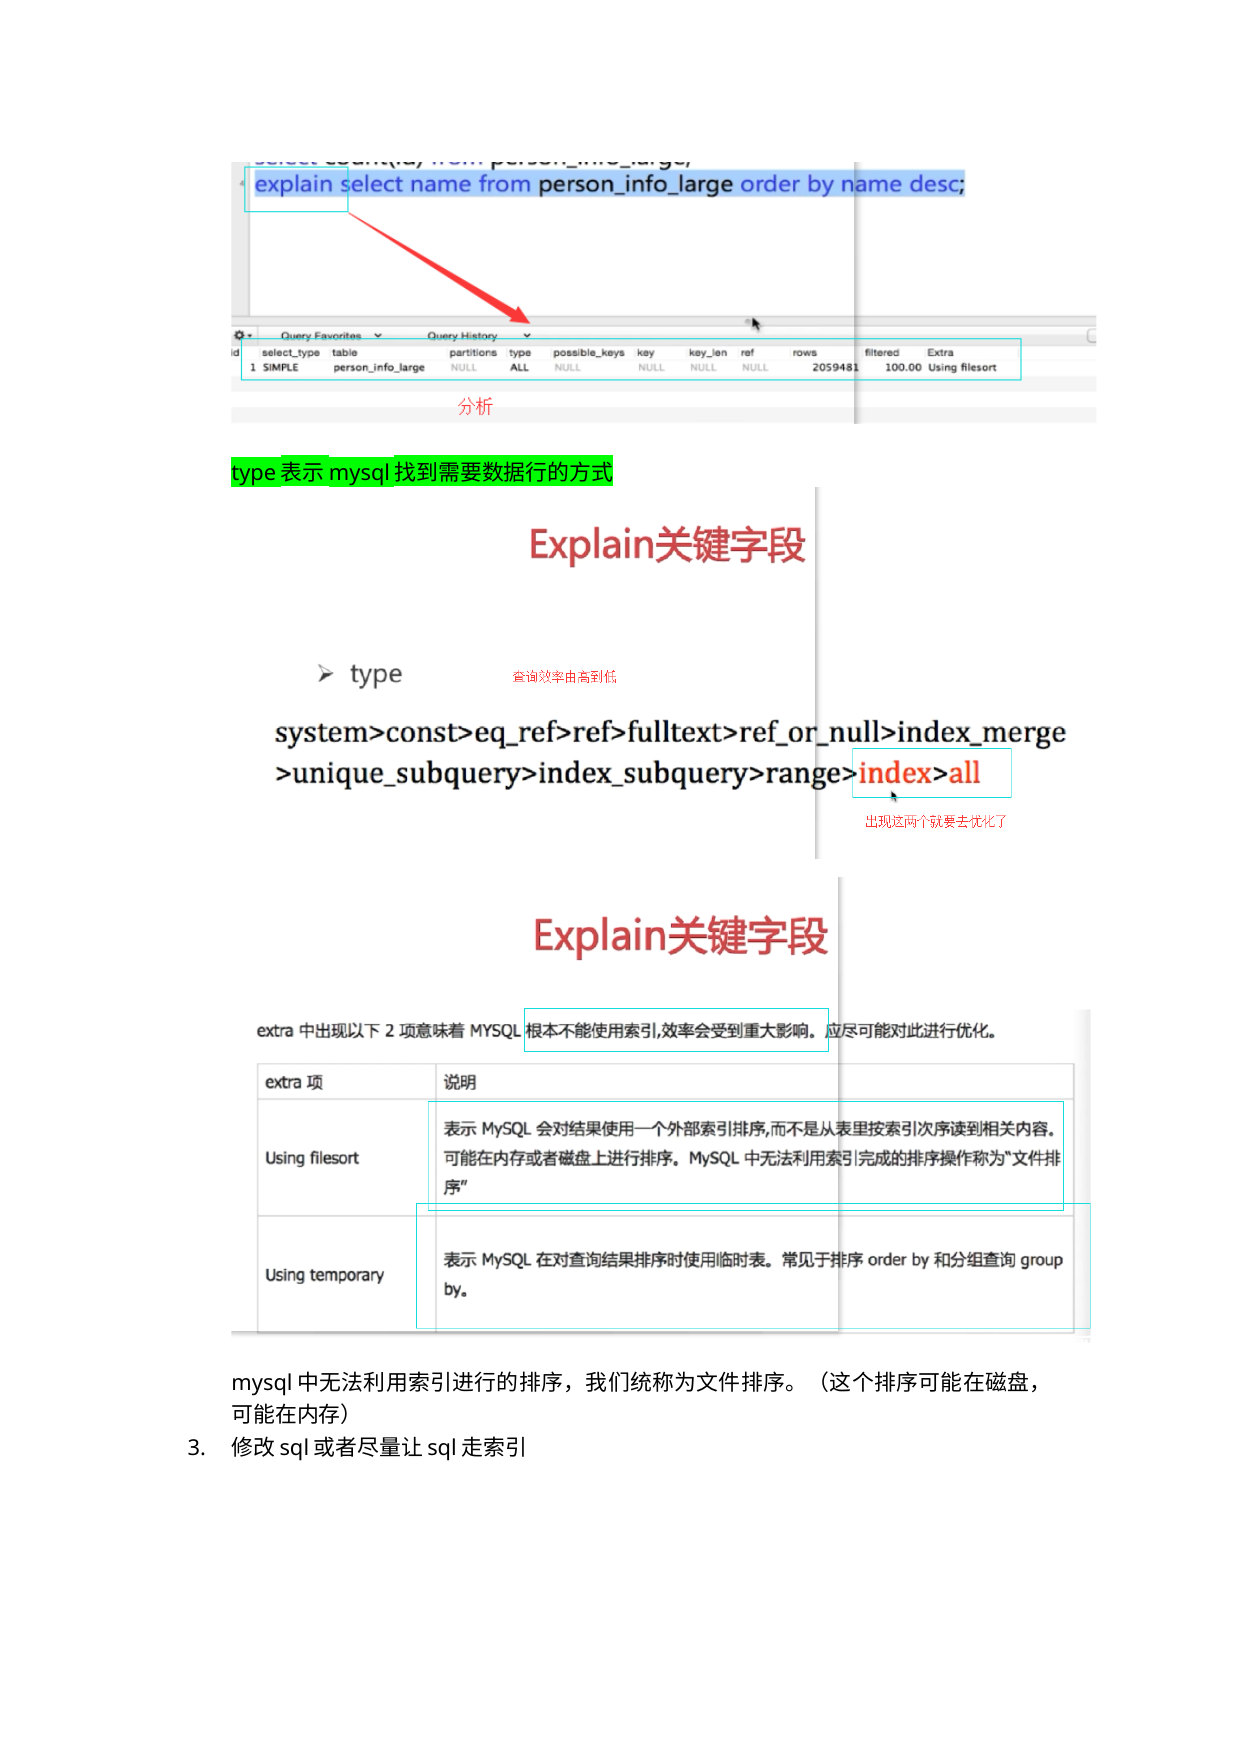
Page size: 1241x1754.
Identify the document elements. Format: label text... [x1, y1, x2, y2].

list mysql中无法利用索引进行的排序，我们统称为文件排序。（这个排序可能在磁盘，可能在内存） [231, 1364, 1053, 1429]
picture [231, 877, 1097, 1348]
picture [231, 487, 1097, 859]
picture [231, 162, 1097, 424]
list 修改sql或者尽量让sql走索引 [187, 1429, 1053, 1462]
text type表示mysql找到需要数据行的方式 [231, 454, 1053, 487]
